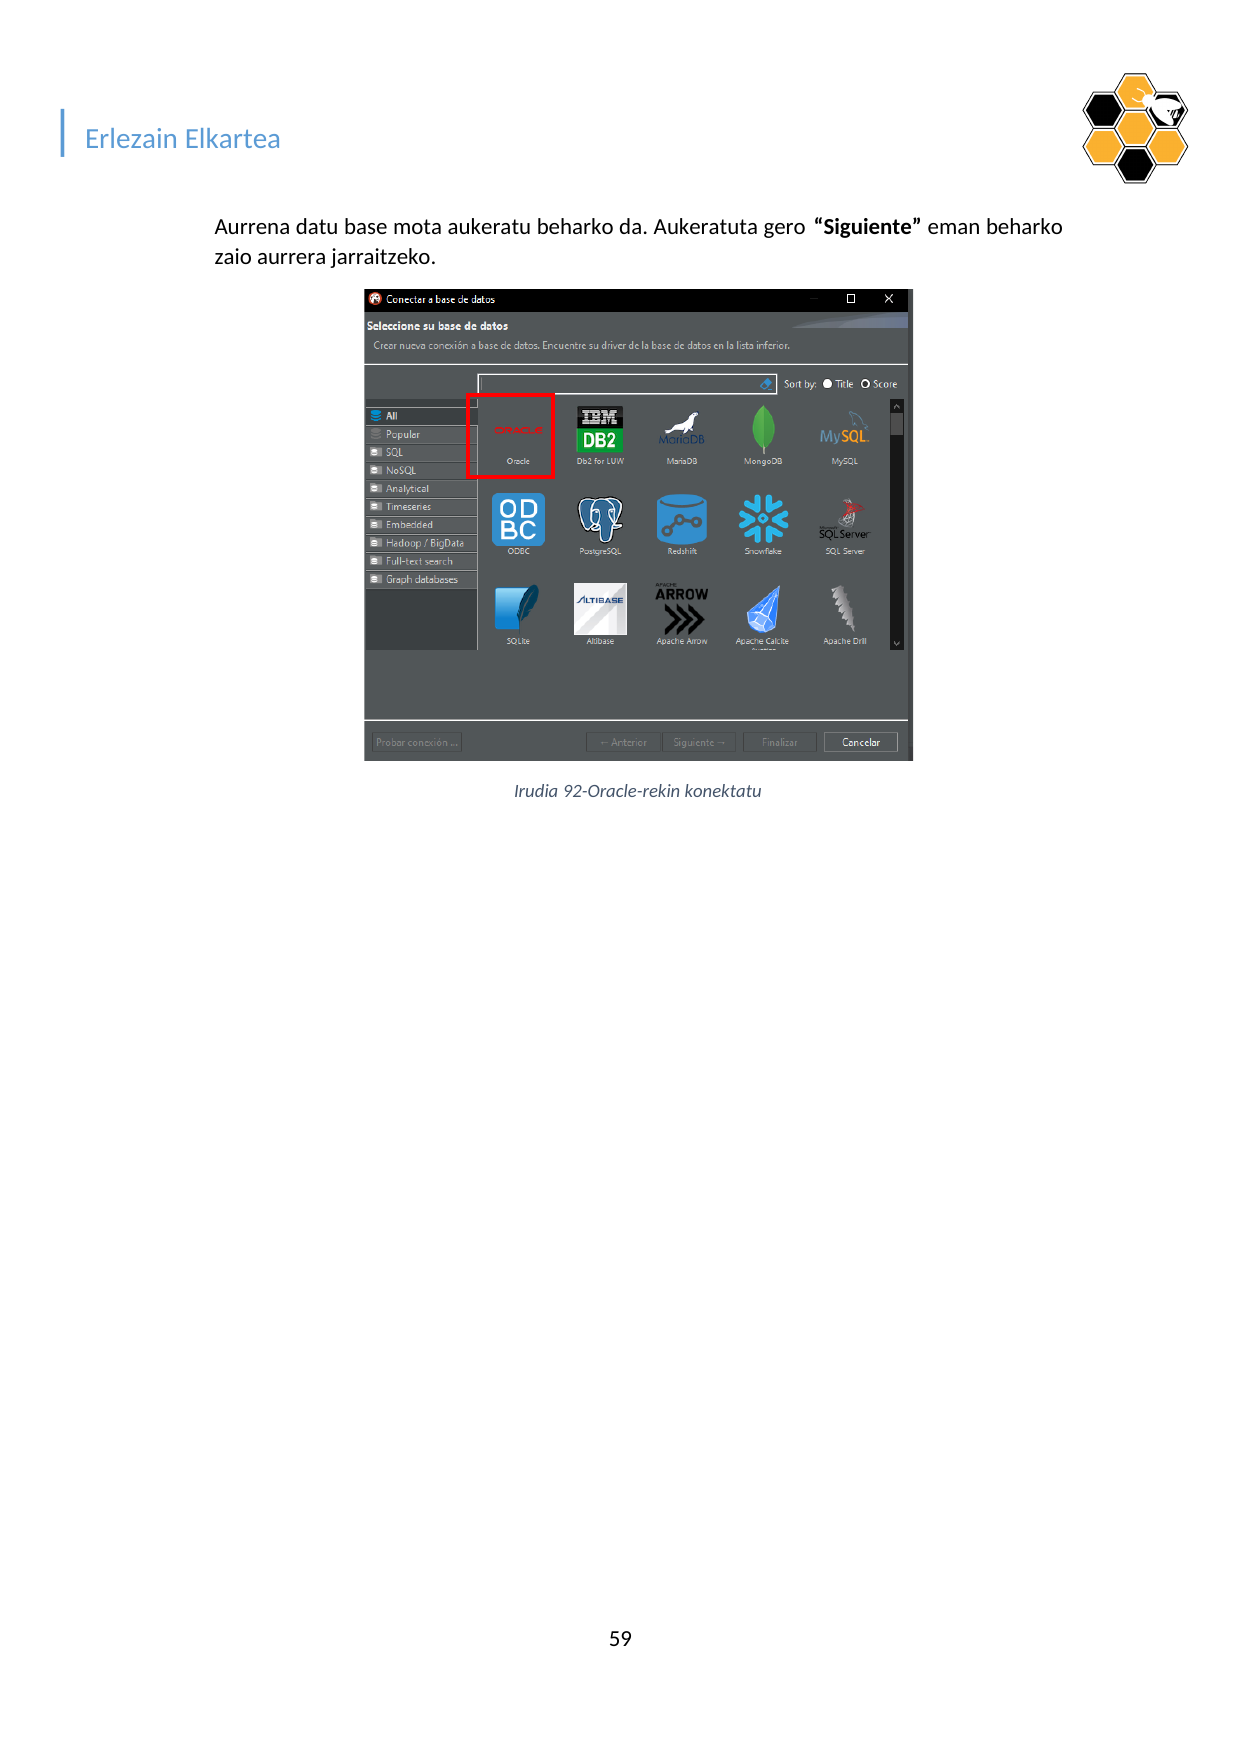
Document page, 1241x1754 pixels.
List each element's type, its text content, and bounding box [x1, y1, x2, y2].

text Aurrena datu base mota aukeratu beharko da. Aukeratuta gero “Siguiente” eman beharko zaio aurrera jarraitzeko. [214, 212, 1063, 271]
text Irudia 92-Oracle-rekin konektatu [214, 780, 1063, 803]
picture [1071, 73, 1210, 185]
picture [364, 289, 914, 761]
